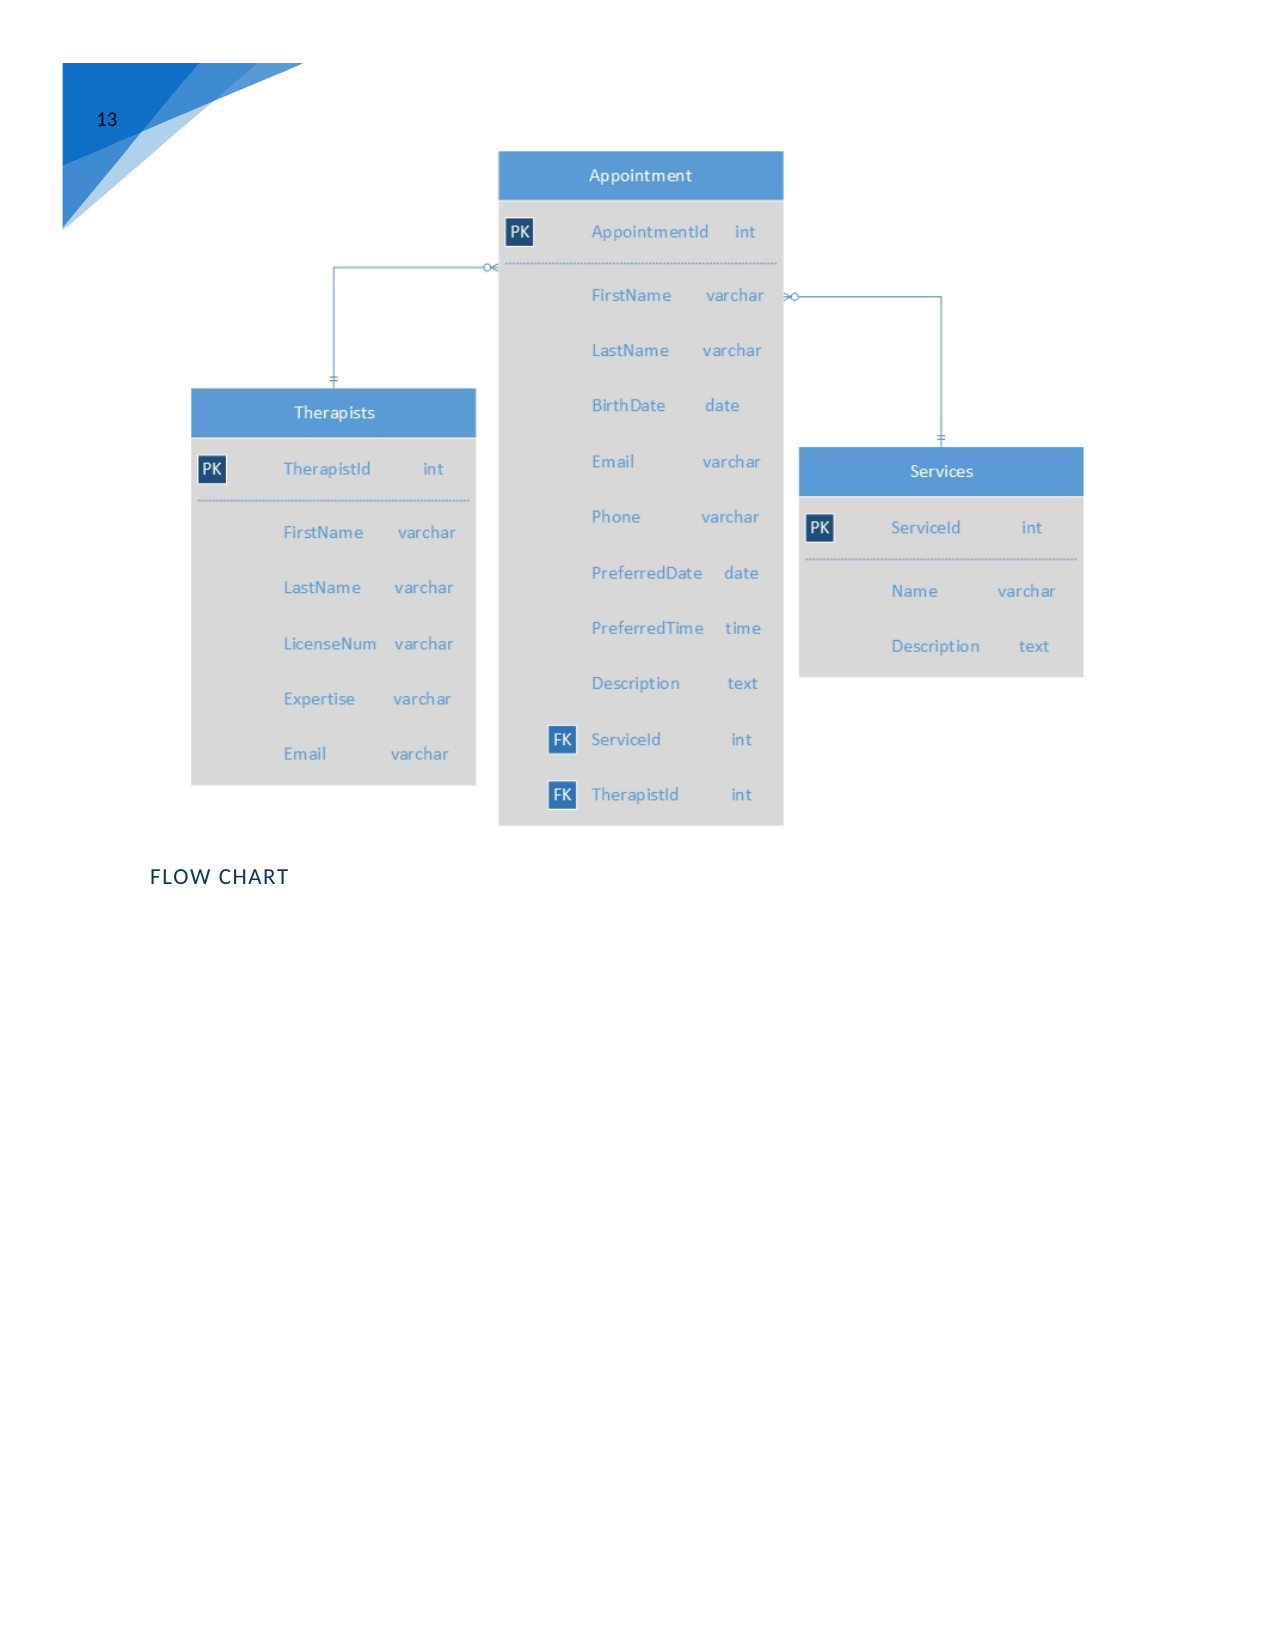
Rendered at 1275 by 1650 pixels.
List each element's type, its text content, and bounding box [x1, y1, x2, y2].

picture [62, 62, 1086, 828]
subtitle Flow Chart [150, 862, 1125, 890]
